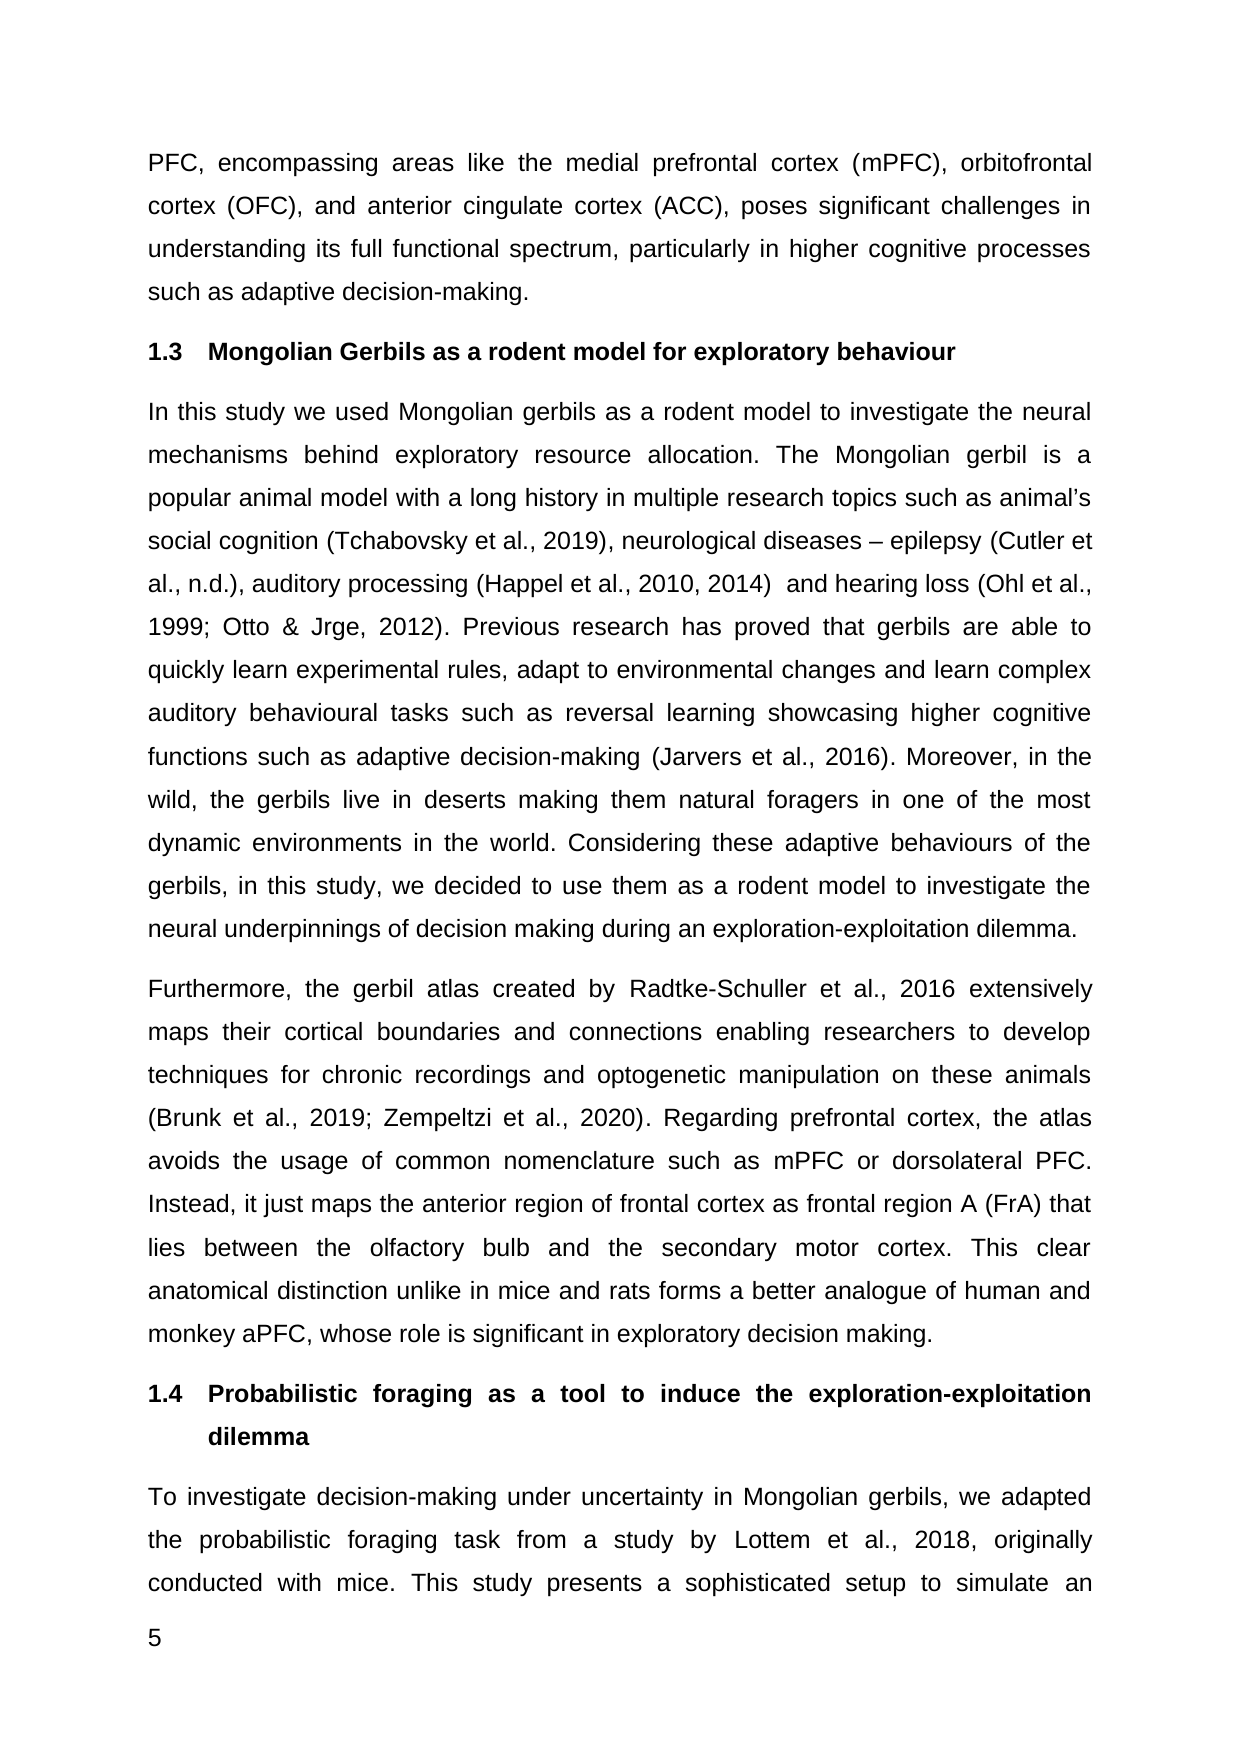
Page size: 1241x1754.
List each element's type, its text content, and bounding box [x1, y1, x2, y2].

text In this study we used Mongolian gerbils as a rodent model to investigate the neural mechanisms behind exploratory resource allocation. The Mongolian gerbil is a popular animal model with a long history in multiple research topics such as animal’s social cognition , neurological diseases – epilepsy , auditory processing and hearing loss . Previous research has proved that gerbils are able to quickly learn experimental rules, adapt to environmental changes and learn complex auditory behavioural tasks such as reversal learning showcasing higher cognitive functions such as adaptive decision-making . Moreover, in the wild, the gerbils live in deserts making them natural foragers in one of the most dynamic environments in the world. Considering these adaptive behaviours of the gerbils, in this study, we decided to use them as a rodent model to investigate the neural underpinnings of decision making during an exploration-exploitation dilemma. [148, 397, 1093, 943]
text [148, 1482, 1093, 1597]
text Furthermore, the gerbil atlas created by extensively maps their cortical boundaries and connections enabling researchers to develop techniques for chronic recordings and optogenetic manipulation on these animals . Regarding prefrontal cortex, the atlas avoids the usage of common nomenclature such as mPFC or dorsolateral PFC. Instead, it just maps the anterior region of frontal cortex as frontal region A (FrA) that lies between the olfactory bulb and the secondary motor cortex. This clear anatomical distinction unlike in mice and rats forms a better analogue of human and monkey aPFC, whose role is significant in exploratory decision making. [148, 974, 1093, 1348]
subtitle Probabilistic foraging as a tool to induce the exploration-exploitation dilemma [148, 1379, 1093, 1451]
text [148, 148, 1093, 306]
subtitle Mongolian Gerbils as a rodent model for exploratory behaviour [148, 337, 1093, 366]
